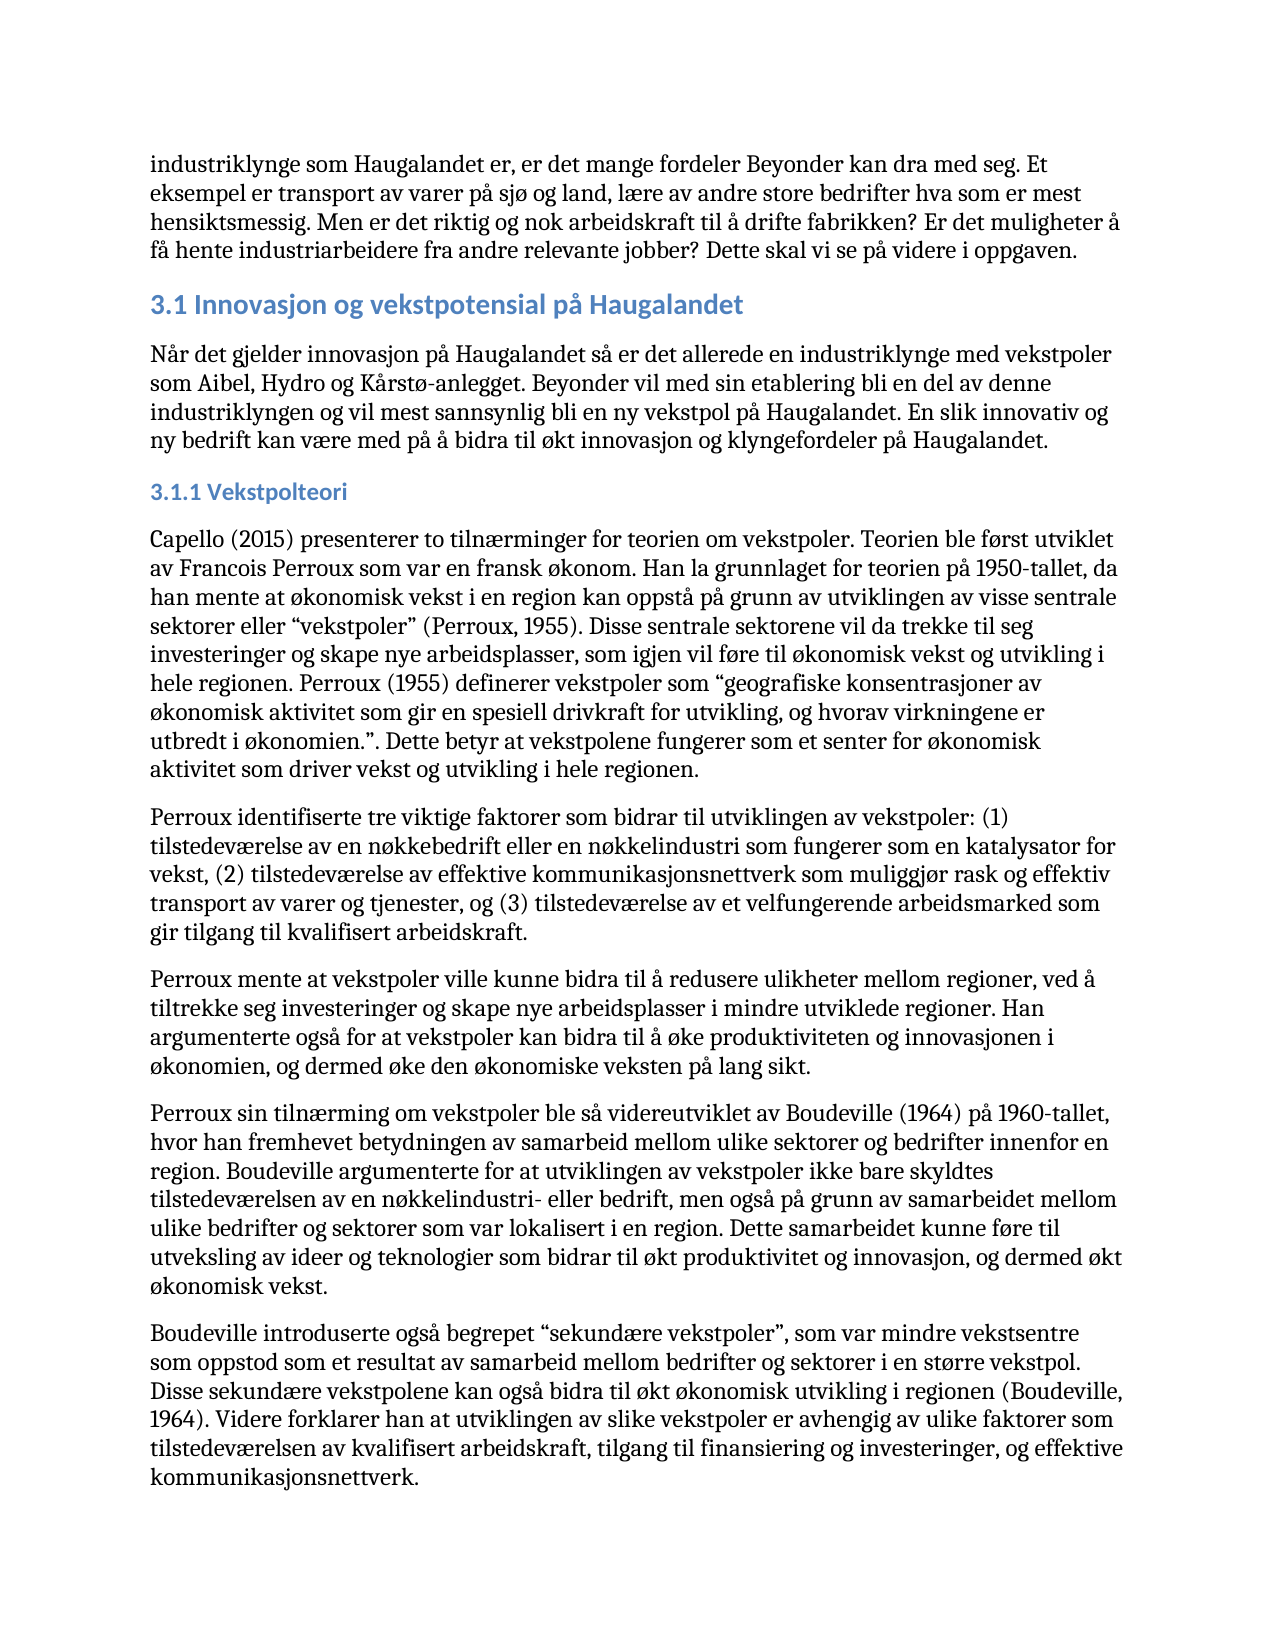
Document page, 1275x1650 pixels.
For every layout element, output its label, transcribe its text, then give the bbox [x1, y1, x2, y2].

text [150, 150, 1125, 265]
subtitle 3.1 Innovasjon og vekstpotensial på Haugalandet [150, 286, 1125, 321]
text Perroux sin tilnærming om vekstpoler ble så videreutviklet av Boudeville (1964) på 1960-tallet, hvor han fremhevet betydningen av samarbeid mellom ulike sektorer og bedrifter innenfor en region. Boudeville argumenterte for at utviklingen av vekstpoler ikke bare skyldtes tilstedeværelsen av en nøkkelindustri- eller bedrift, men også på grunn av samarbeidet mellom ulike bedrifter og sektorer som var lokalisert i en region. Dette samarbeidet kunne føre til utveksling av ideer og teknologier som bidrar til økt produktivitet og innovasjon, og dermed økt økonomisk vekst. [150, 1099, 1125, 1300]
subtitle 3.1.1 Vekstpolteori [150, 476, 1125, 507]
text Perroux identifiserte tre viktige faktorer som bidrar til utviklingen av vekstpoler: (1) tilstedeværelse av en nøkkebedrift eller en nøkkelindustri som fungerer som en katalysator for vekst, (2) tilstedeværelse av effektive kommunikasjonsnettverk som muliggjør rask og effektiv transport av varer og tjenester, og (3) tilstedeværelse av et velfungerende arbeidsmarked som gir tilgang til kvalifisert arbeidskraft. [150, 803, 1125, 947]
text Capello (2015) presenterer to tilnærminger for teorien om vekstpoler. Teorien ble først utviklet av Francois Perroux som var en fransk økonom. Han la grunnlaget for teorien på 1950-tallet, da han mente at økonomisk vekst i en region kan oppstå på grunn av utviklingen av visse sentrale sektorer eller “vekstpoler” (Perroux, 1955). Disse sentrale sektorene vil da trekke til seg investeringer og skape nye arbeidsplasser, som igjen vil føre til økonomisk vekst og utvikling i hele regionen. Perroux (1955) definerer vekstpoler som “geografiske konsentrasjoner av økonomisk aktivitet som gir en spesiell drivkraft for utvikling, og hvorav virkningene er utbredt i økonomien.”. Dette betyr at vekstpolene fungerer som et senter for økonomisk aktivitet som driver vekst og utvikling i hele regionen. [150, 525, 1125, 784]
text Når det gjelder innovasjon på Haugalandet så er det allerede en industriklynge med vekstpoler som Aibel, Hydro og Kårstø-anlegget. Beyonder vil med sin etablering bli en del av denne industriklyngen og vil mest sannsynlig bli en ny vekstpol på Haugalandet. En slik innovativ og ny bedrift kan være med på å bidra til økt innovasjon og klyngefordeler på Haugalandet. [150, 340, 1125, 455]
text Boudeville introduserte også begrepet “sekundære vekstpoler”, som var mindre vekstsentre som oppstod som et resultat av samarbeid mellom bedrifter og sektorer i en større vekstpol. Disse sekundære vekstpolene kan også bidra til økt økonomisk utvikling i regionen (Boudeville, 1964). Videre forklarer han at utviklingen av slike vekstpoler er avhengig av ulike faktorer som tilstedeværelsen av kvalifisert arbeidskraft, tilgang til finansiering og investeringer, og effektive kommunikasjonsnettverk. [150, 1319, 1125, 1492]
text Perroux mente at vekstpoler ville kunne bidra til å redusere ulikheter mellom regioner, ved å tiltrekke seg investeringer og skape nye arbeidsplasser i mindre utviklede regioner. Han argumenterte også for at vekstpoler kan bidra til å øke produktiviteten og innovasjonen i økonomien, og dermed øke den økonomiske veksten på lang sikt. [150, 965, 1125, 1080]
